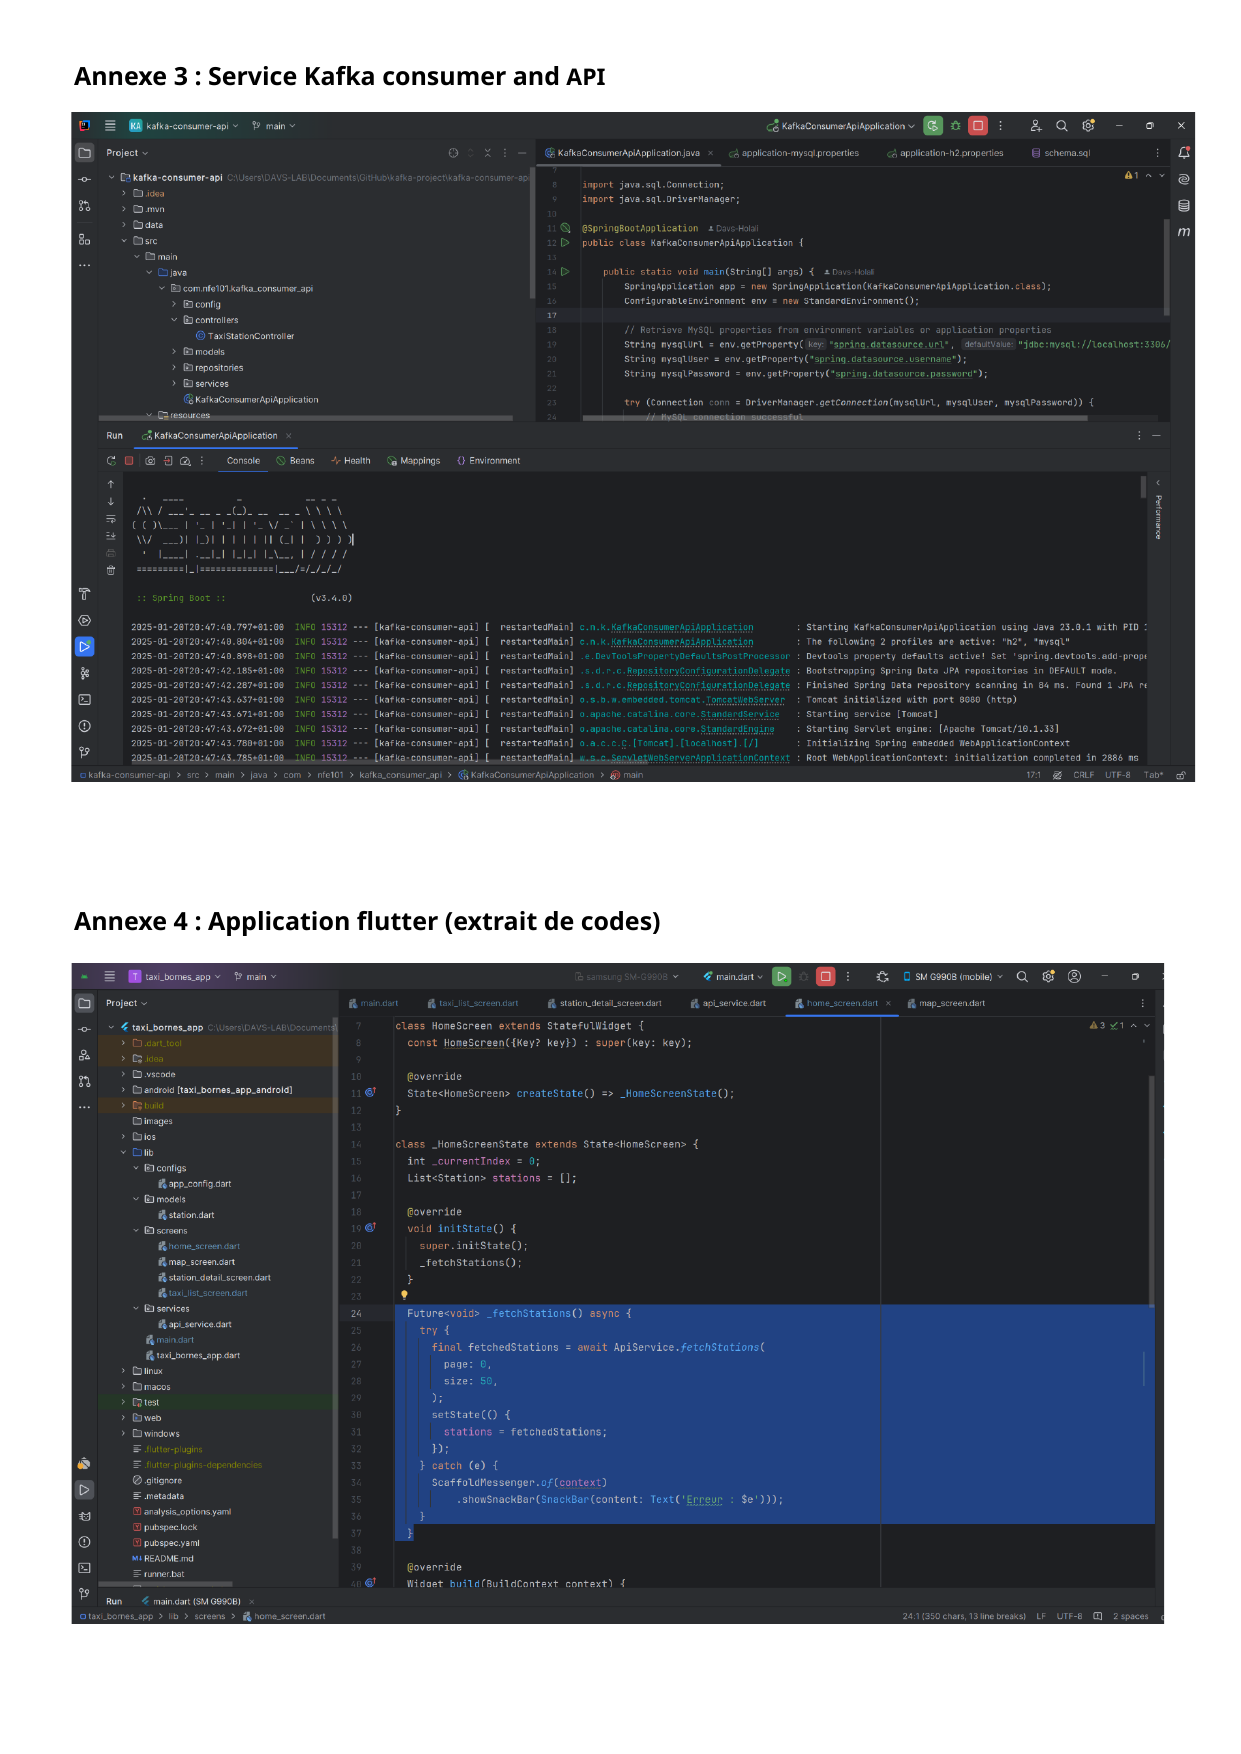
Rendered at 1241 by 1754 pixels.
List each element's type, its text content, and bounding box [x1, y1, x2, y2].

picture [71, 963, 1165, 1624]
text Annexe 3 : Service Kafka consumer and API [74, 59, 1092, 93]
text Annexe 4 : Application flutter (extrait de codes) [74, 904, 1092, 938]
picture [71, 112, 1196, 782]
